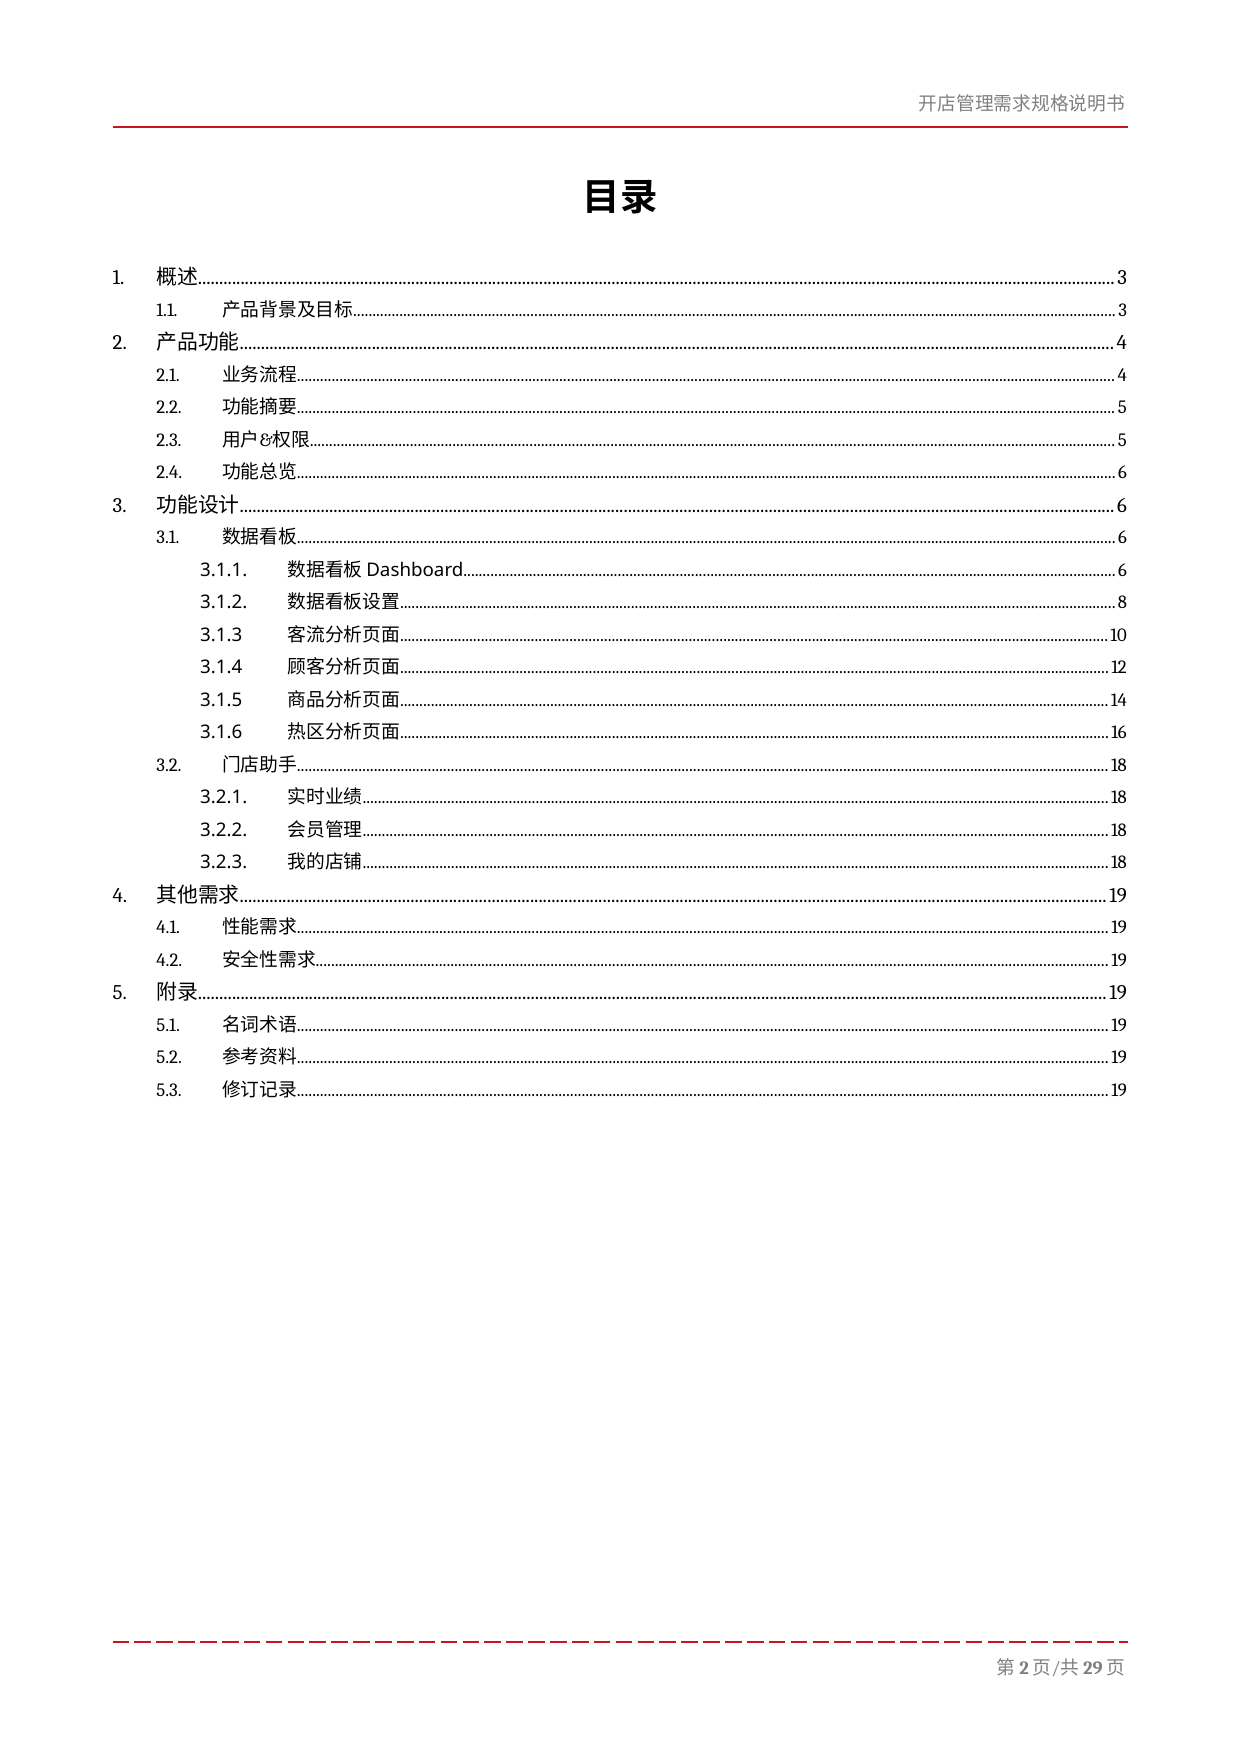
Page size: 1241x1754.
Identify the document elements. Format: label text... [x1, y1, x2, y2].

text 1. 概述 3 [112, 259, 1128, 292]
text 1.1. 产品背景及目标 3 [156, 292, 1128, 324]
text 5.1. 名词术语 19 [156, 1007, 1128, 1039]
text 3.1. 数据看板 6 [156, 519, 1128, 552]
text 3.1.1. 数据看板Dashboard 6 [200, 552, 1128, 584]
text 3.2.2. 会员管理 18 [200, 812, 1128, 844]
text 3.2.1. 实时业绩 18 [200, 779, 1128, 812]
text 4.1. 性能需求 19 [156, 909, 1128, 942]
text 3.1.3 客流分析页面 10 [200, 617, 1128, 649]
text 3.1.2. 数据看板设置 8 [200, 584, 1128, 617]
text 2.1. 业务流程 4 [156, 357, 1128, 389]
text 目录 [112, 162, 1128, 227]
text 4.2. 安全性需求 19 [156, 942, 1128, 974]
text 2.2. 功能摘要 5 [156, 389, 1128, 422]
text 2.4. 功能总览 6 [156, 454, 1128, 487]
text 3.1.6 热区分析页面 16 [200, 714, 1128, 747]
text 5. 附录 19 [112, 974, 1128, 1007]
text 3.1.5 商品分析页面 14 [200, 682, 1128, 714]
text 3.1.4 顾客分析页面 12 [200, 649, 1128, 682]
text 3.2. 门店助手 18 [156, 747, 1128, 779]
text 5.3. 修订记录 19 [156, 1072, 1128, 1104]
text 5.2. 参考资料 19 [156, 1039, 1128, 1072]
text 3.2.3. 我的店铺 18 [200, 844, 1128, 877]
text 3. 功能设计 6 [112, 487, 1128, 519]
text 2. 产品功能 4 [112, 324, 1128, 357]
text 4. 其他需求 19 [112, 877, 1128, 909]
text 2.3. 用户&权限 5 [156, 422, 1128, 454]
